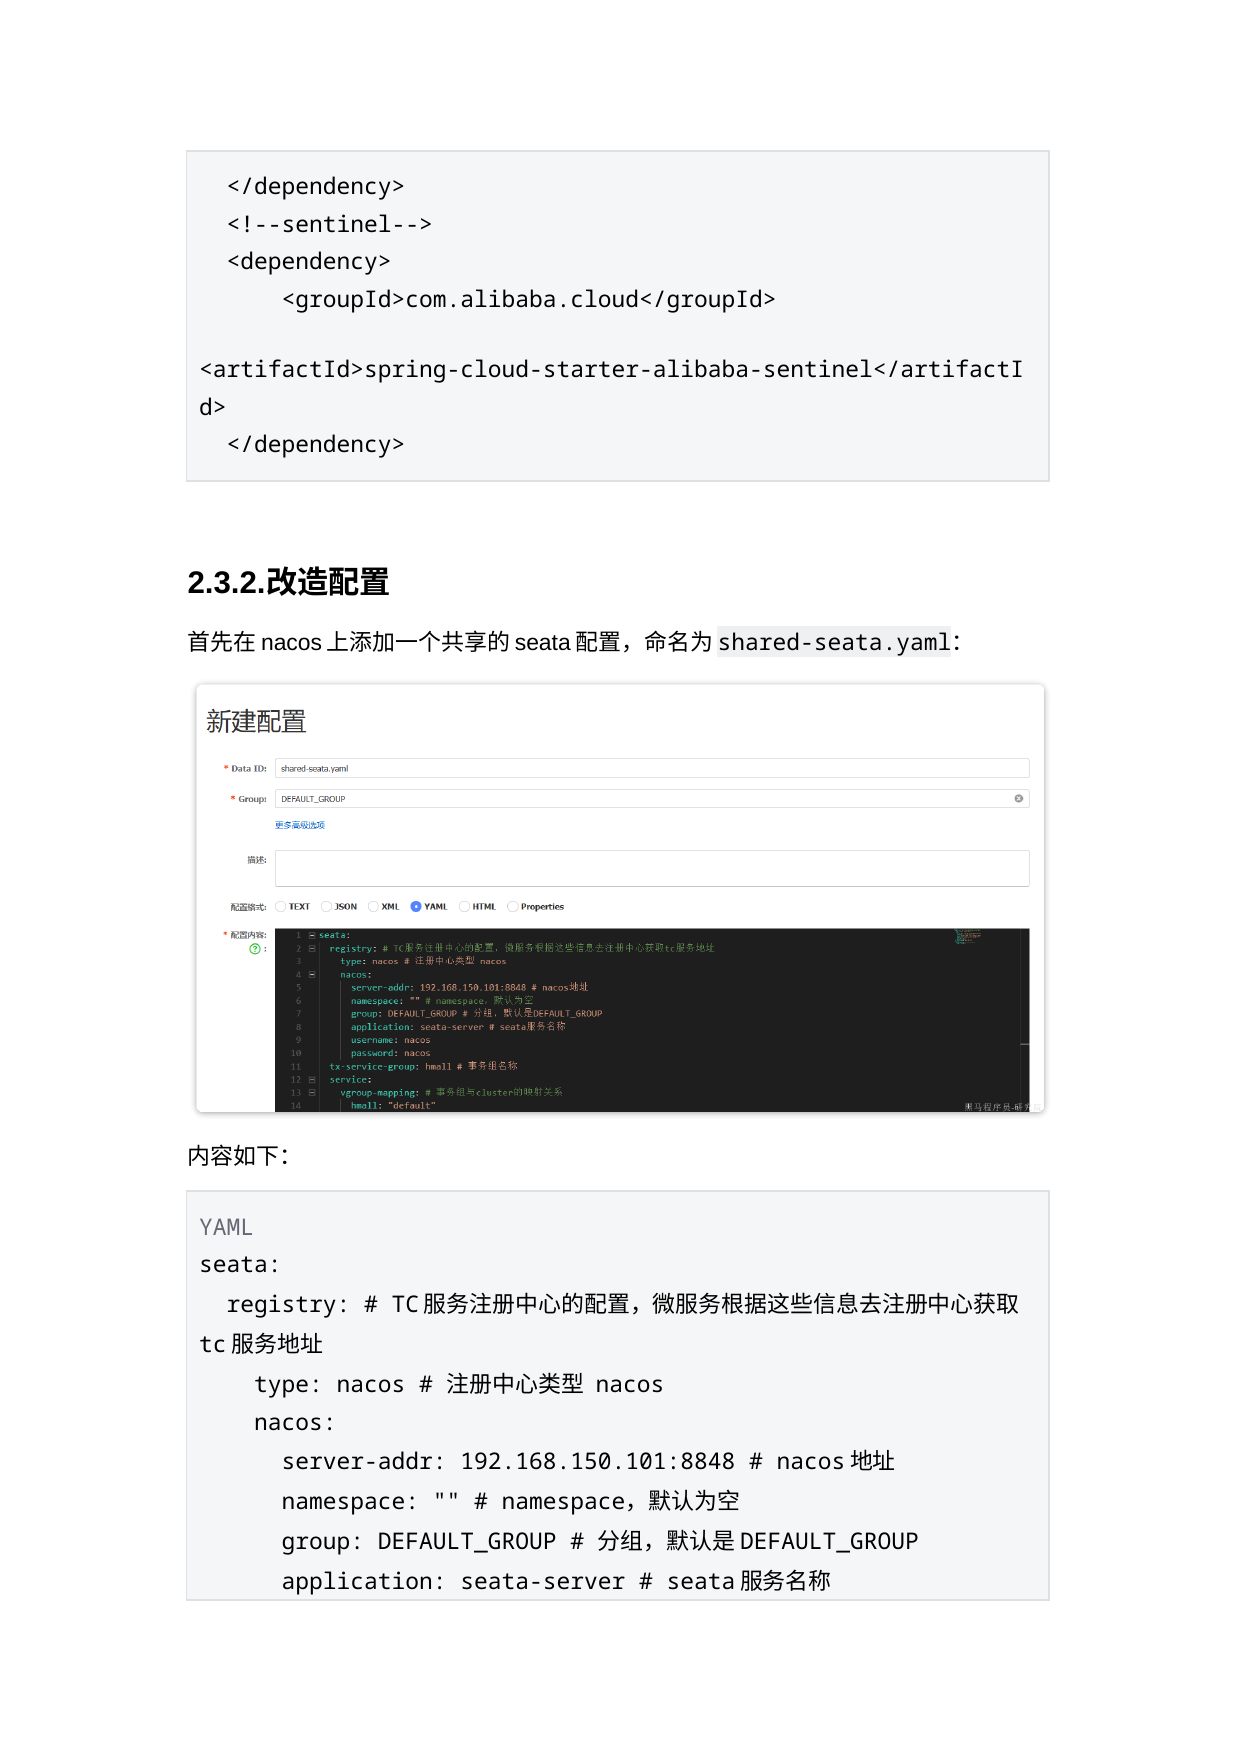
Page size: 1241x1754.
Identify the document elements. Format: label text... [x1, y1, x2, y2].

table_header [187, 152, 1048, 480]
text 2.3.2.改造配置 [187, 557, 1053, 603]
text 首先在nacos上添加一个共享的seata配置，命名为shared-seata.yaml： [187, 624, 1053, 657]
picture [188, 676, 1052, 1121]
text 内容如下： [187, 1138, 1053, 1171]
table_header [187, 1192, 1048, 1599]
